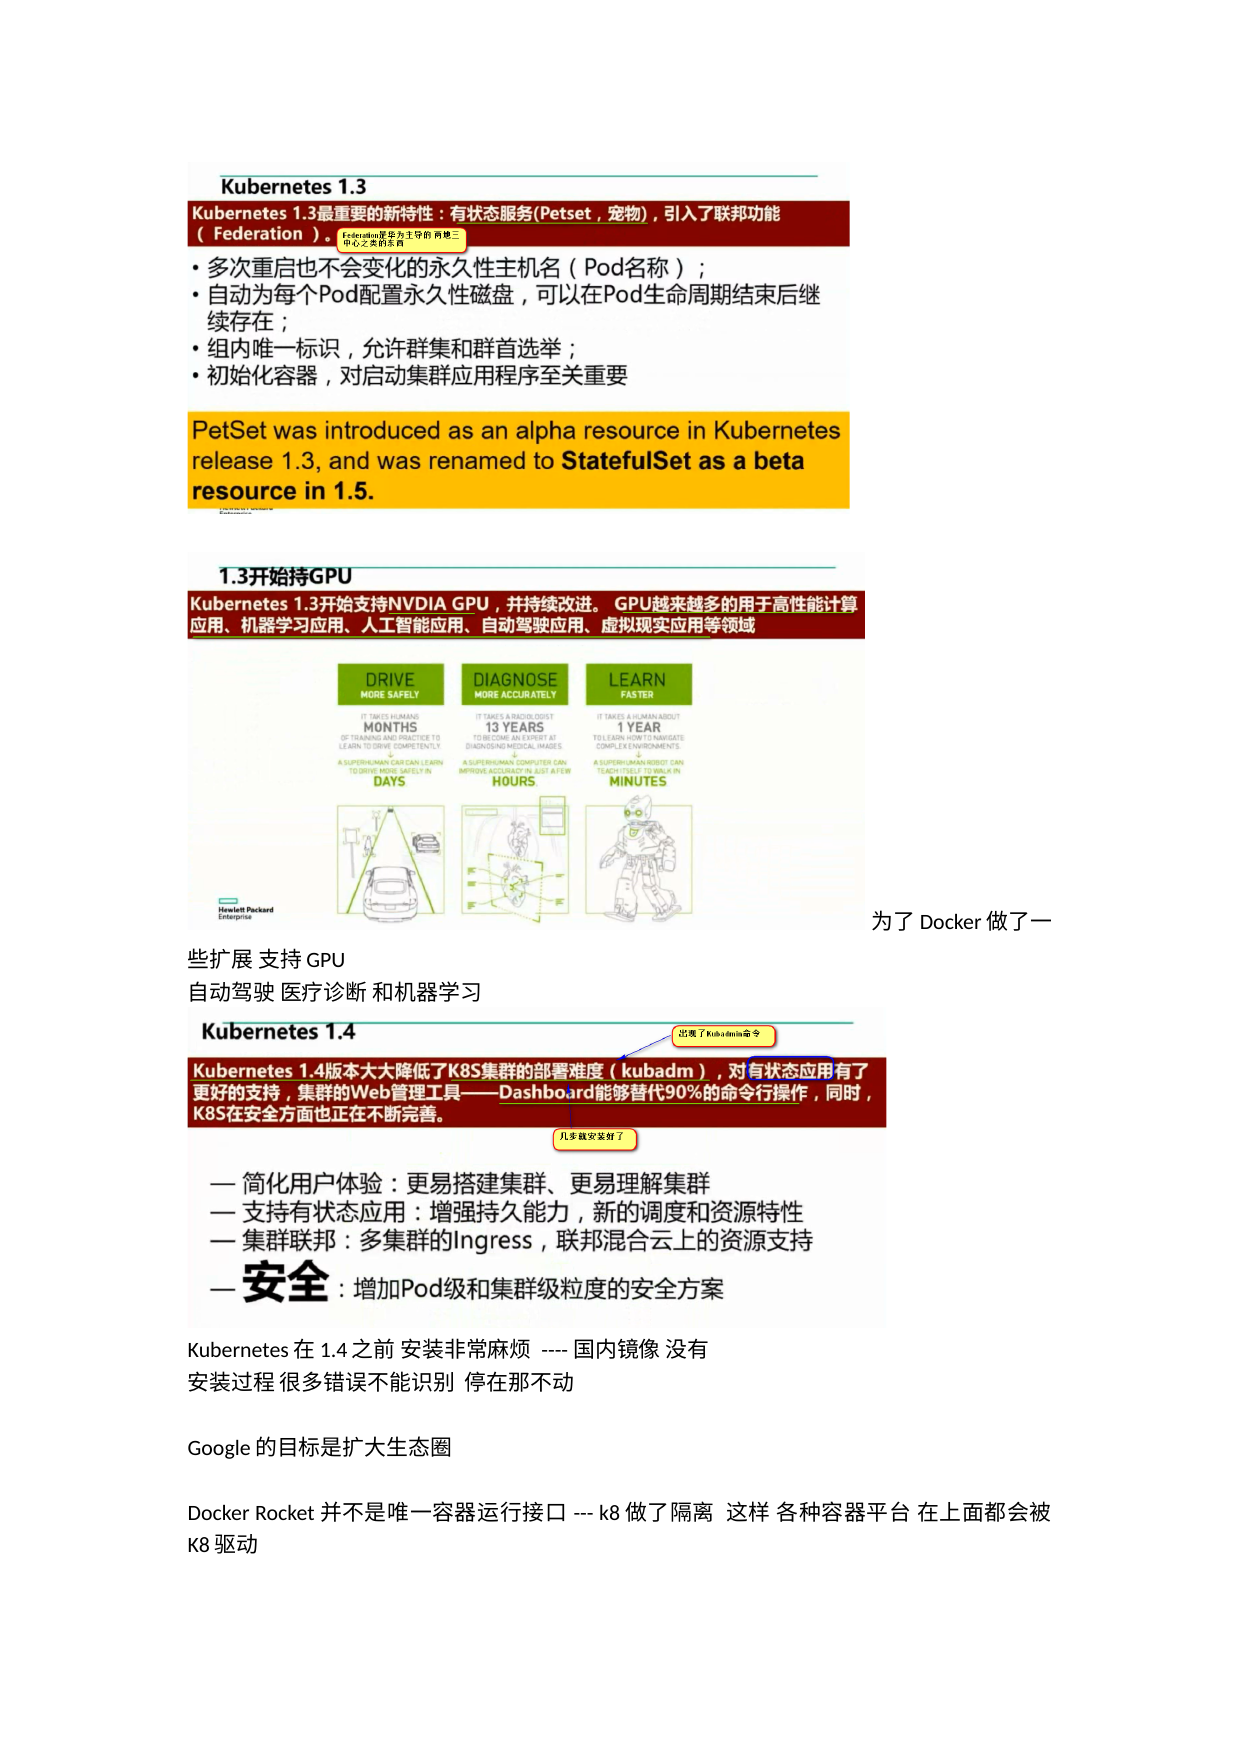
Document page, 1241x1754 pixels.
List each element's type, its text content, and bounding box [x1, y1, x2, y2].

picture [187, 1007, 887, 1328]
text 安装过程 很多错误不能识别 停在那不动 [187, 1364, 1053, 1397]
picture [187, 162, 850, 514]
text Docker Rocket并不是唯一容器运行接口 --- k8做了隔离 这样 各种容器平台 在上面都会被K8驱动 [187, 1494, 1053, 1559]
text Google的目标是扩大生态圈 [187, 1429, 1053, 1462]
text 自动驾驶 医疗诊断 和机器学习 [187, 974, 1053, 1007]
picture [187, 552, 865, 930]
text Kubernetes在1.4之前 安装非常麻烦 ---- 国内镜像 没有 [187, 1332, 1053, 1364]
